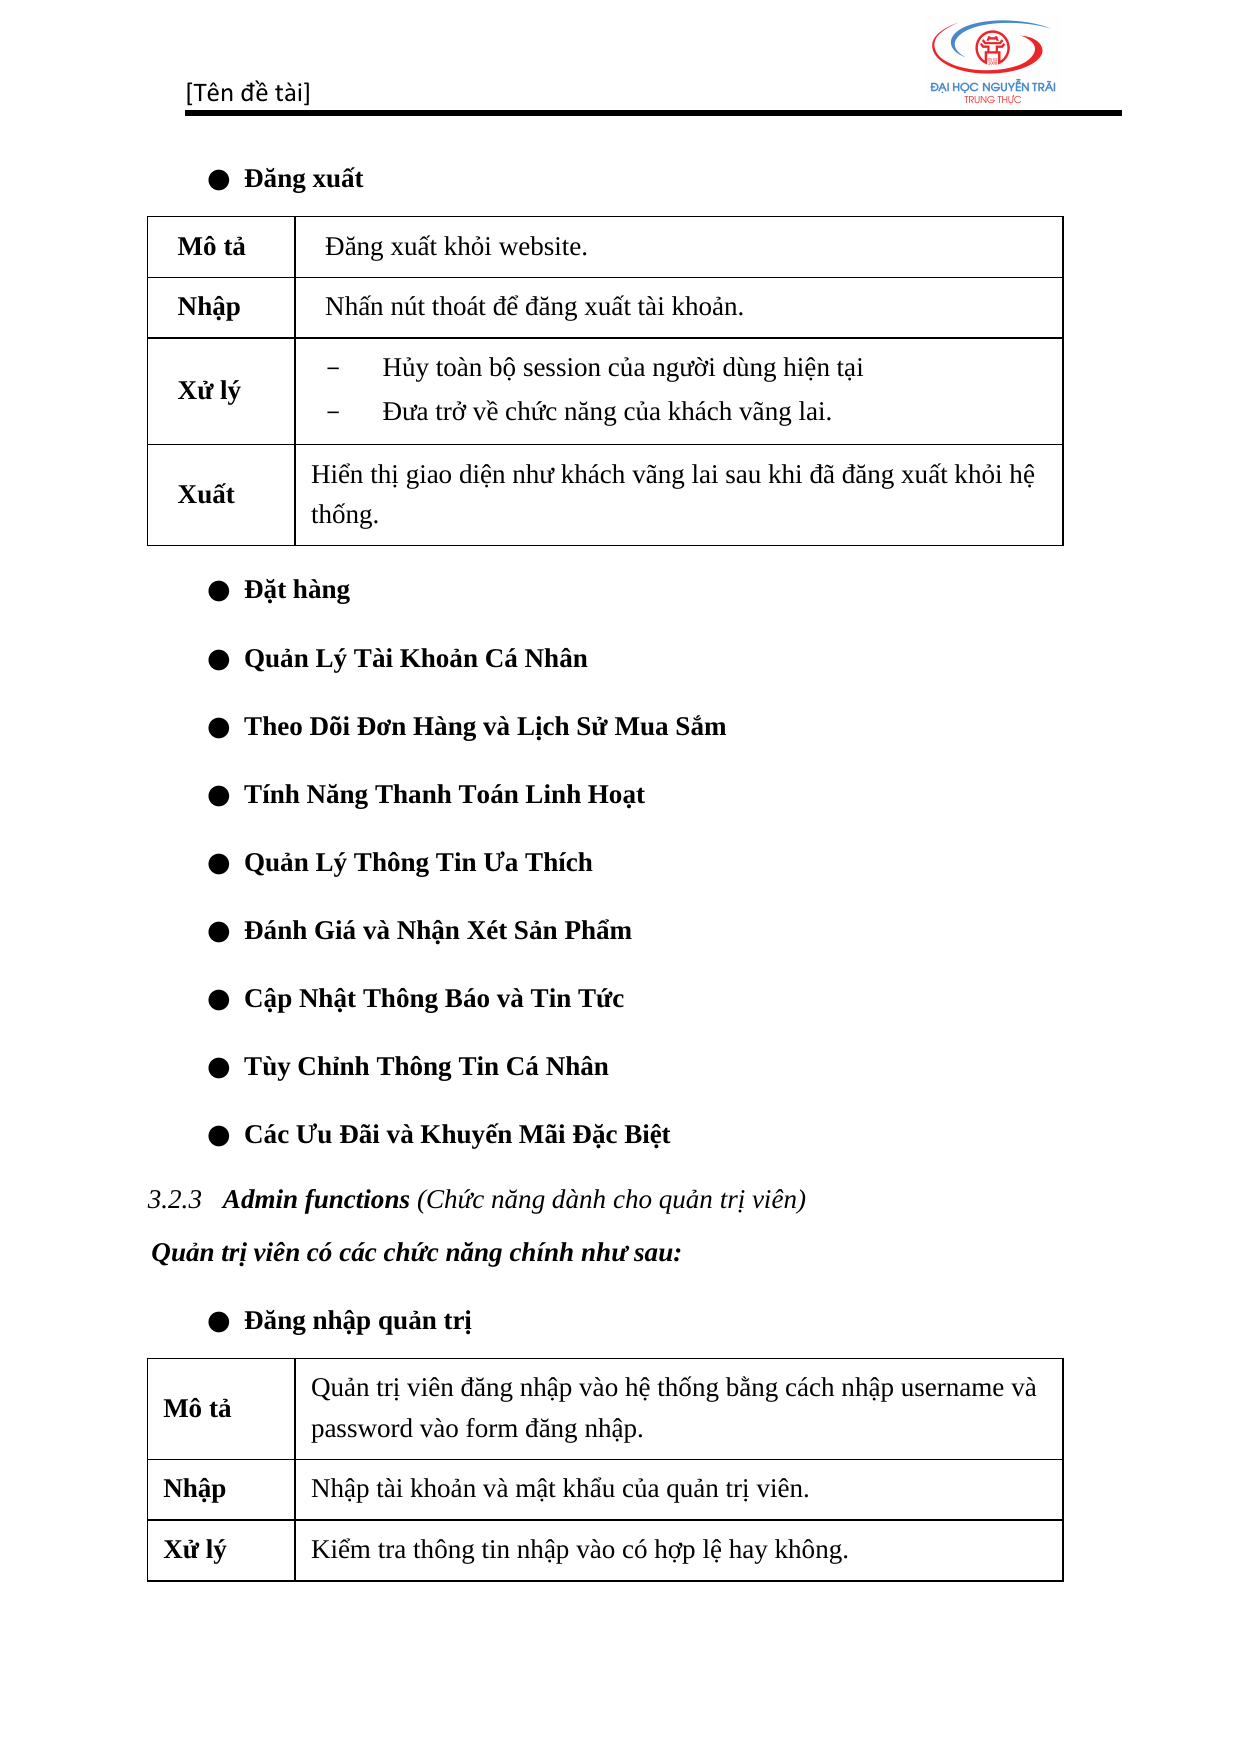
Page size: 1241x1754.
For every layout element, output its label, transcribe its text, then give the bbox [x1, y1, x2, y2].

list Quản Lý Thông Tin Ưa Thích [207, 831, 1122, 886]
list Tùy Chỉnh Thông Tin Cá Nhân [207, 1035, 1122, 1091]
list Theo Dõi Đơn Hàng và Lịch Sử Mua Sắm [207, 695, 1122, 750]
table_cell Hủy toàn bộ session của người dùng hiện tại Đưa trở về chức năng của khách vãng lai. [296, 339, 1062, 444]
table_cell Nhấn nút thoát để đăng xuất tài khoản. [296, 278, 1062, 337]
text Quản trị viên có các chức năng chính như sau: [151, 1236, 1122, 1268]
table_cell Hiển thị giao diện như khách vãng lai sau khi đã đăng xuất khỏi hệ thống. [296, 445, 1062, 545]
list Admin functions (Chức năng dành cho quản trị viên) [148, 1183, 1122, 1215]
table_cell Nhập [148, 278, 294, 337]
table_cell Xuất [148, 445, 294, 545]
list Đăng nhập quản trị [207, 1289, 1122, 1345]
table_header Mô tả [148, 217, 294, 276]
table_header Đăng xuất khỏi website. [296, 217, 1062, 276]
picture [923, 15, 1062, 108]
table_cell Nhập tài khoản và mật khẩu của quản trị viên. [296, 1460, 1062, 1519]
table_cell Nhập [148, 1460, 294, 1519]
table_header Quản trị viên đăng nhập vào hệ thống bằng cách nhập username và password vào form đăng nhập. [296, 1359, 1062, 1458]
list Đặt hàng [207, 559, 1122, 614]
table_cell Kiểm tra thông tin nhập vào có hợp lệ hay không. [296, 1521, 1062, 1580]
list Tính Năng Thanh Toán Linh Hoạt [207, 763, 1122, 818]
list Cập Nhật Thông Báo và Tin Tức [207, 967, 1122, 1022]
table_cell Xử lý [148, 339, 294, 444]
list Quản Lý Tài Khoản Cá Nhân [207, 627, 1122, 682]
table_cell Xử lý [148, 1521, 294, 1580]
list Đánh Giá và Nhận Xét Sản Phẩm [207, 899, 1122, 954]
list Đăng xuất [207, 148, 1122, 203]
table_header Mô tả [148, 1359, 294, 1458]
list Các Ưu Đãi và Khuyến Mãi Đặc Biệt [207, 1103, 1122, 1158]
